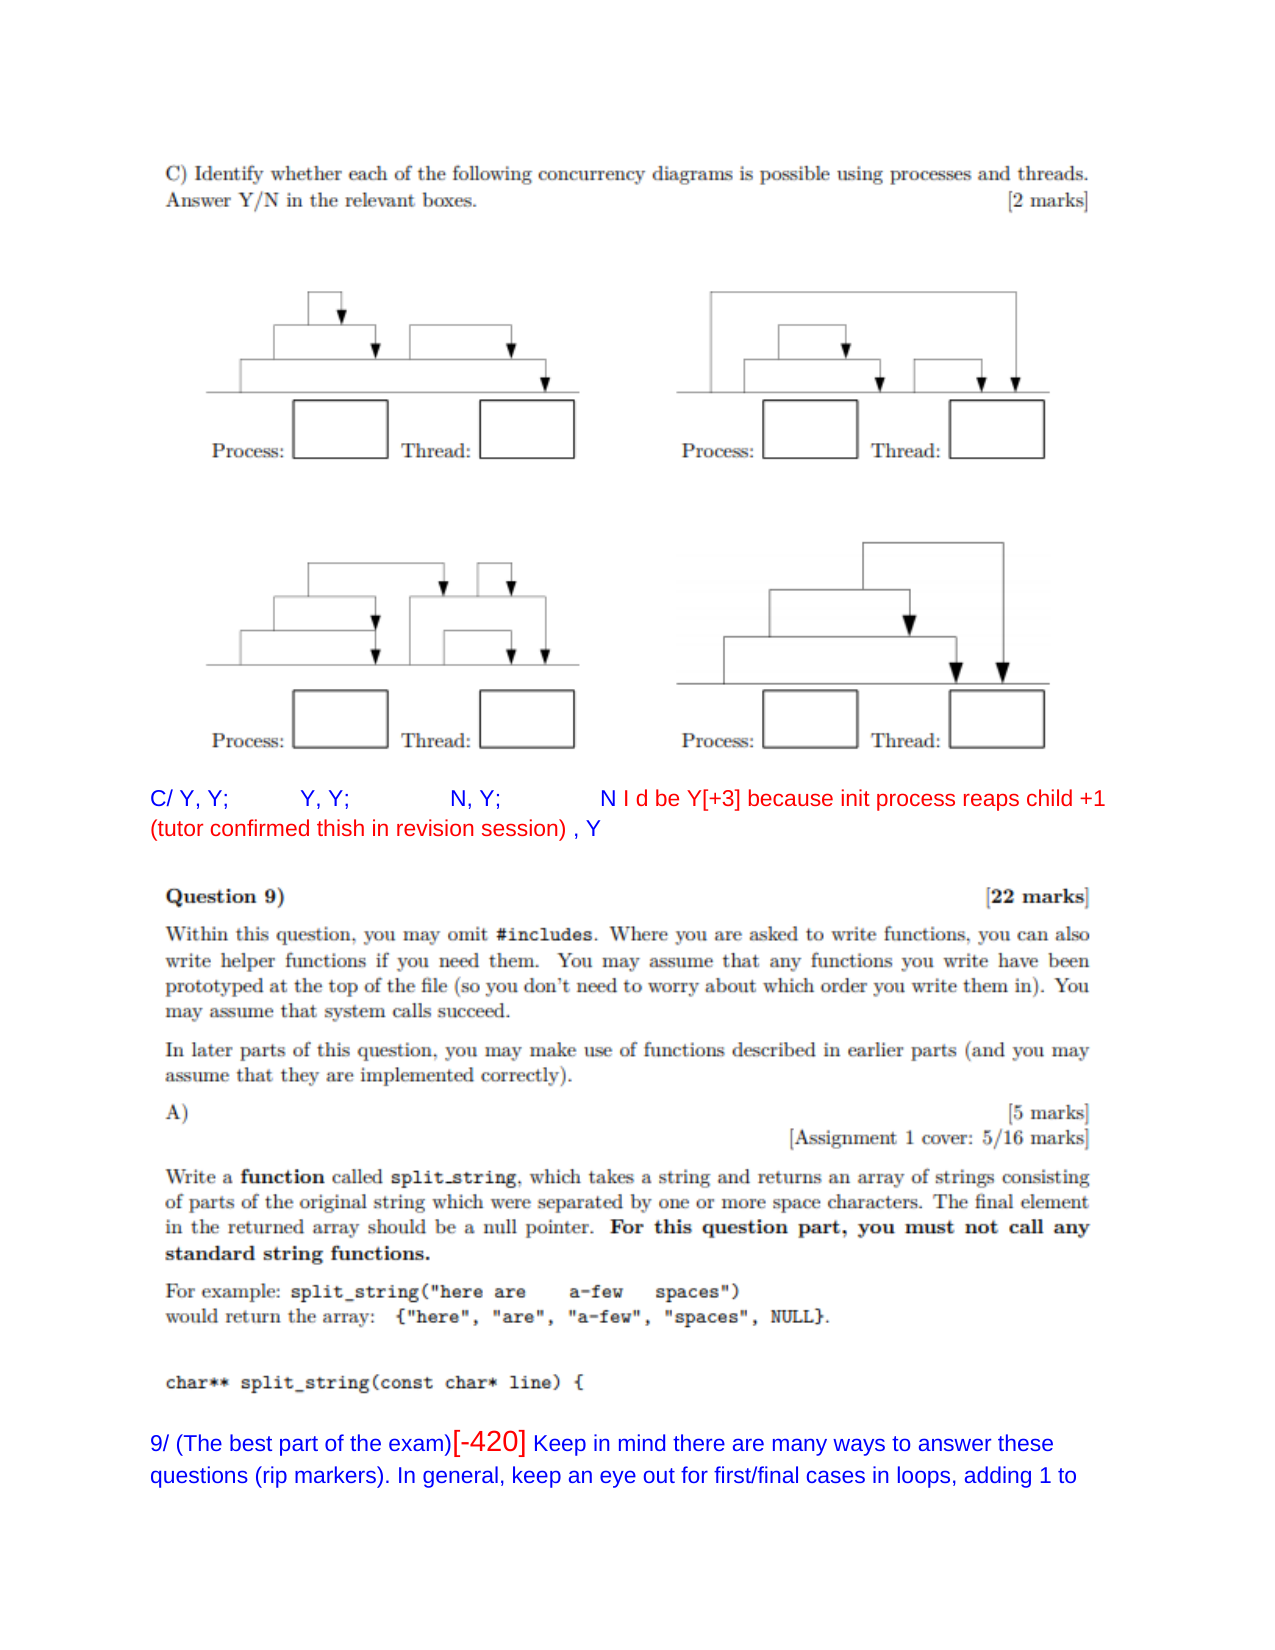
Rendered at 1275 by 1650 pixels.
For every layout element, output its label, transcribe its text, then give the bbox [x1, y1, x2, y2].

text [150, 876, 1125, 1488]
picture [150, 150, 1111, 782]
picture [150, 875, 1116, 1420]
